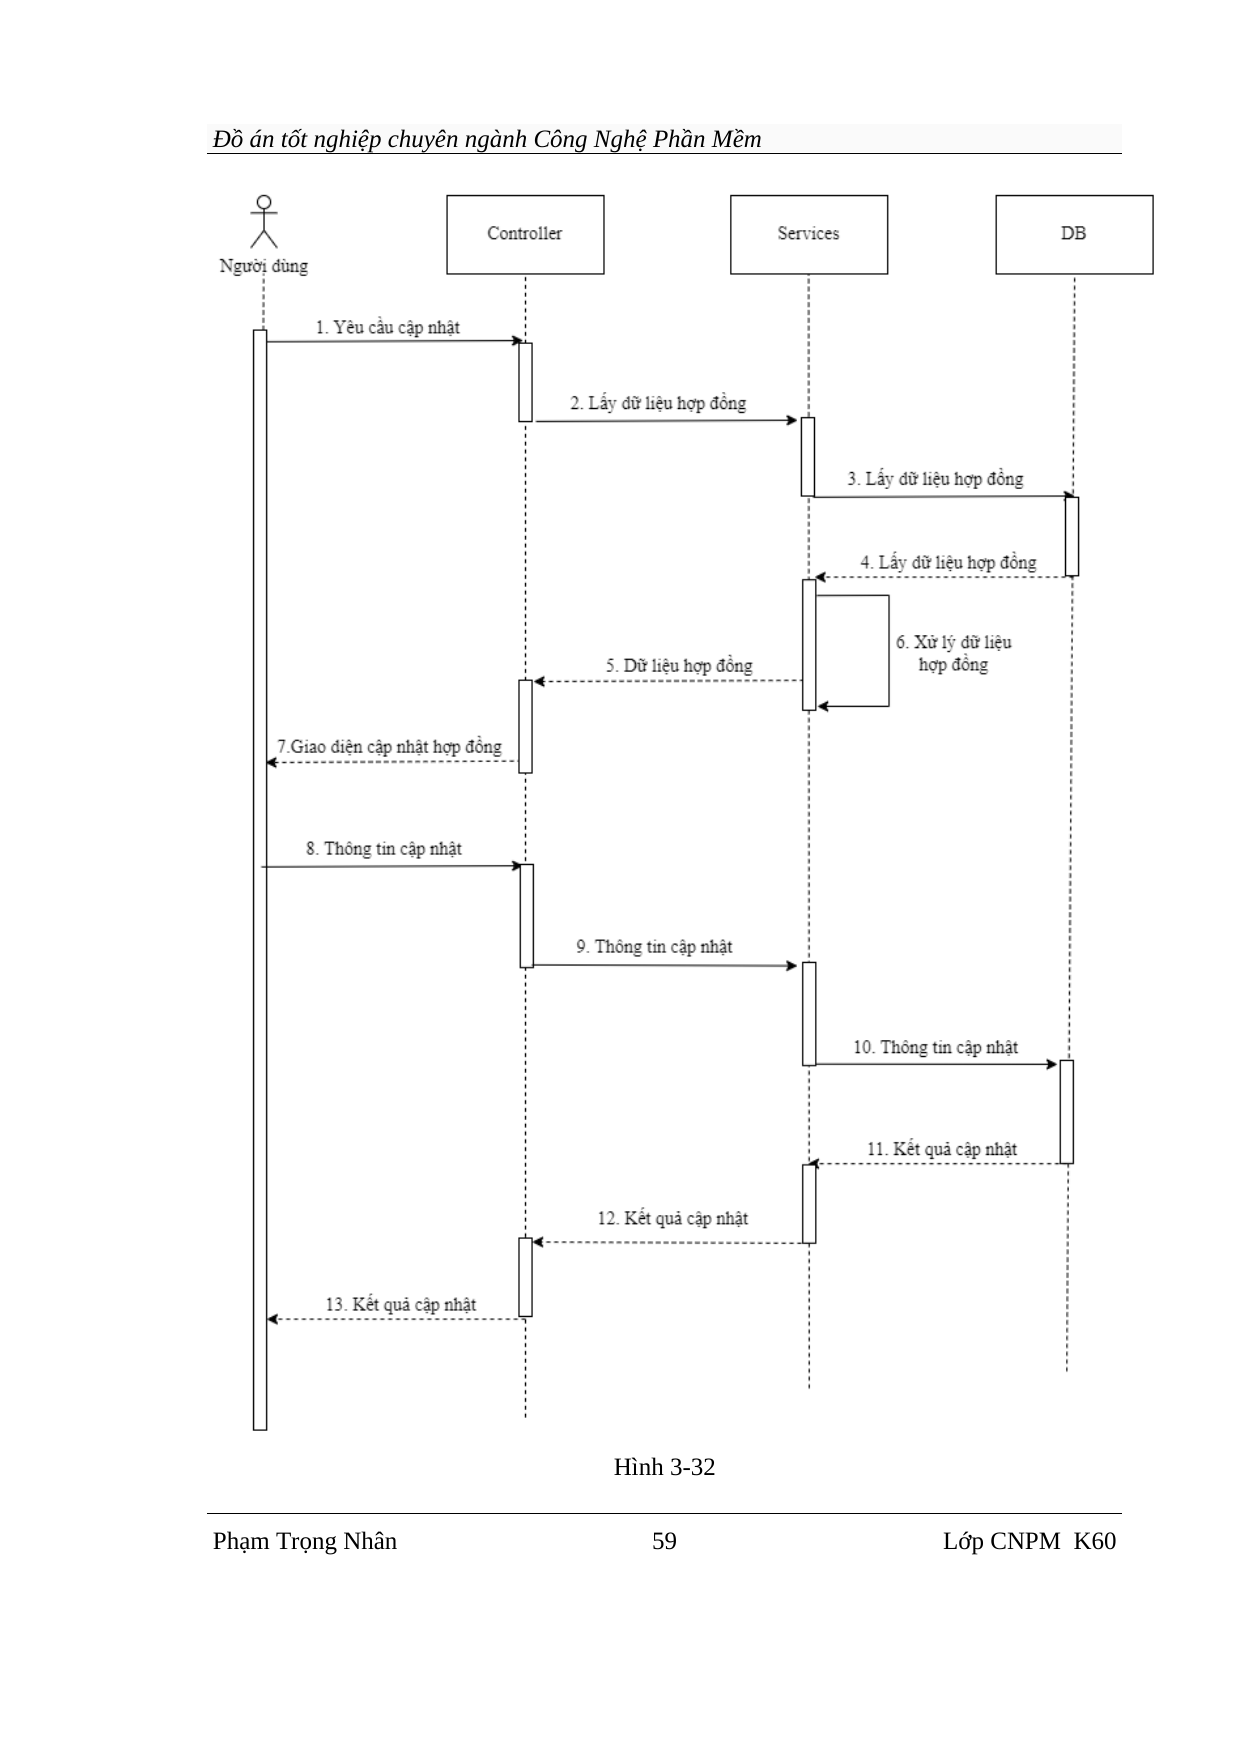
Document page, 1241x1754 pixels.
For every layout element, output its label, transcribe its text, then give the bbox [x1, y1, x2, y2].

text Hình 3-21 Biểu đồ tuần tự cập nhật hợp đồng [207, 1452, 1122, 1481]
picture [206, 182, 1167, 1444]
